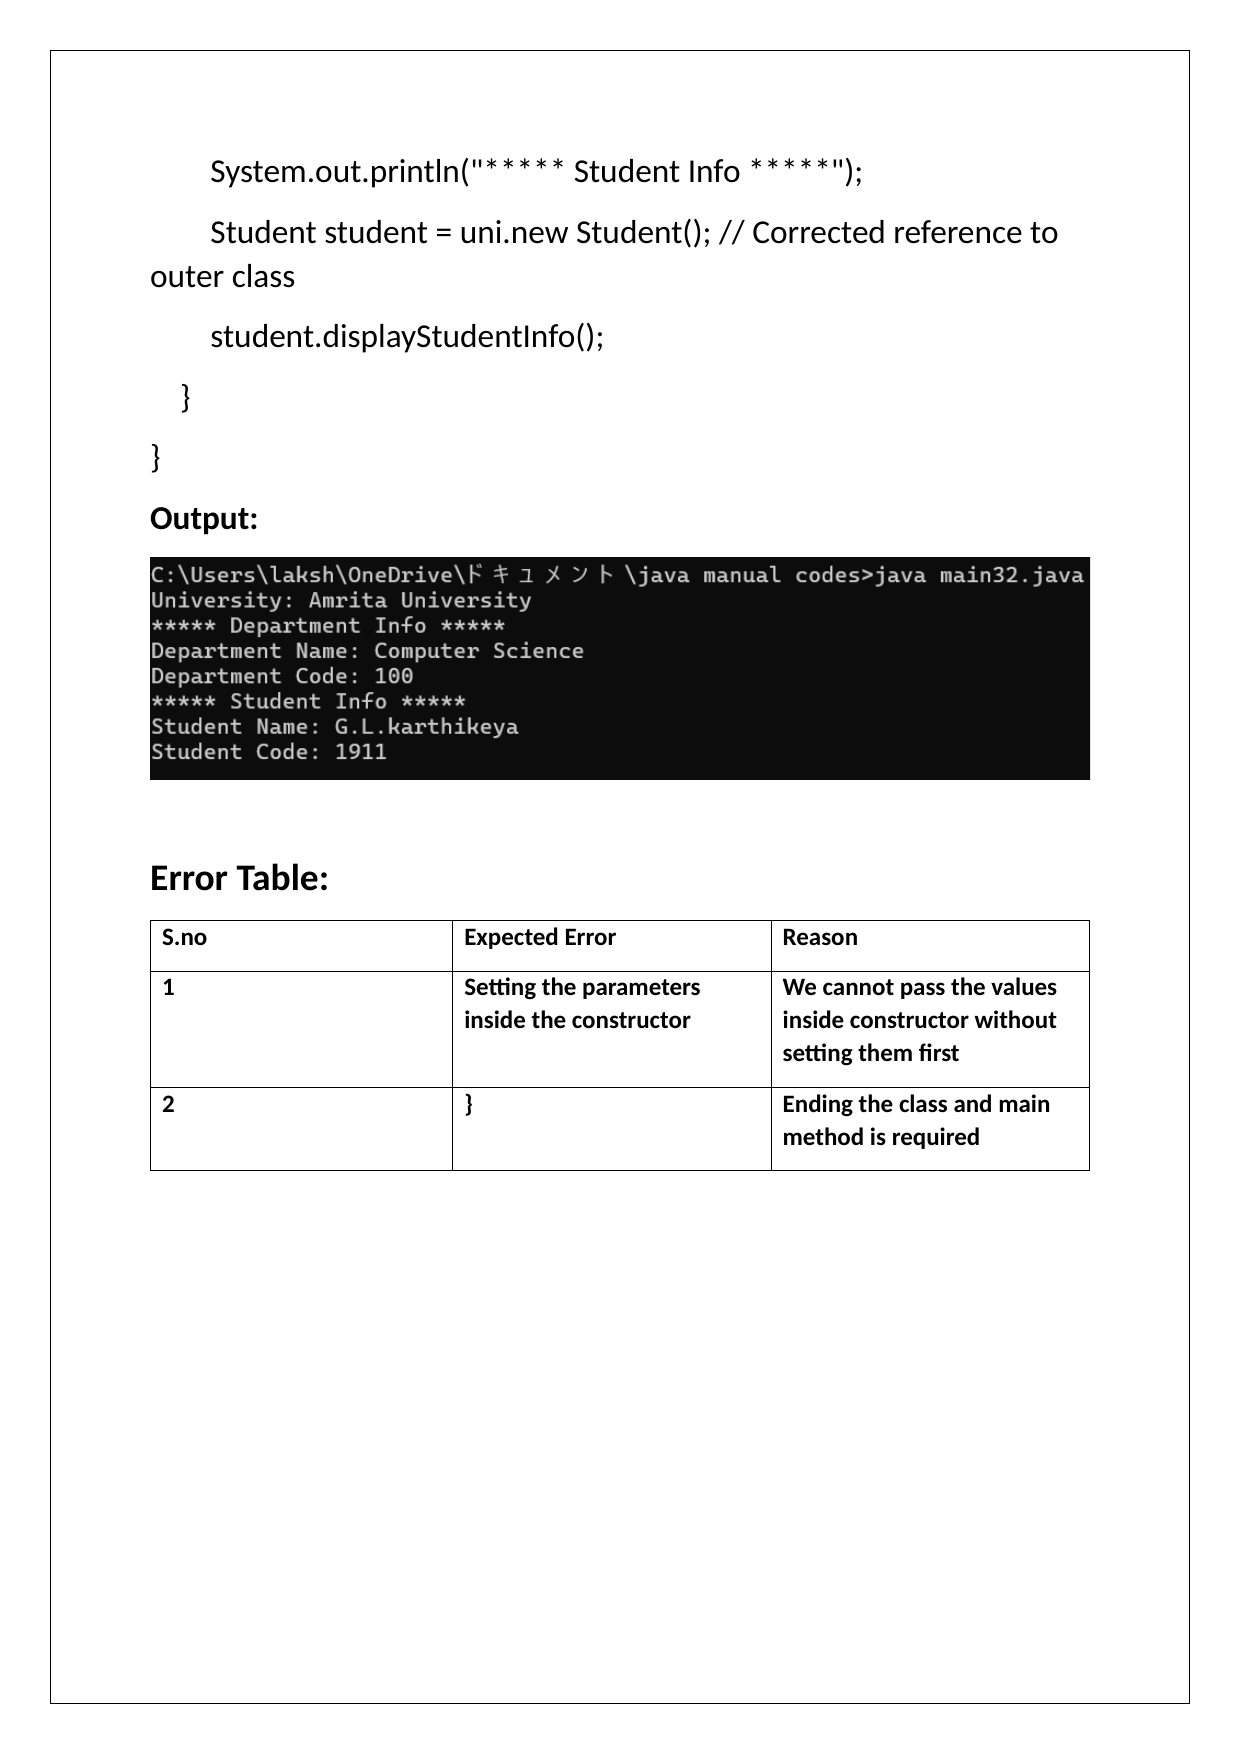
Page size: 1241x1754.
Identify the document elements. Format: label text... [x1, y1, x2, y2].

text student.displayStudentInfo(); [150, 315, 1090, 356]
table_header Expected Error [453, 921, 771, 971]
table_cell Setting the parameters inside the constructor [453, 972, 771, 1087]
picture [150, 557, 1091, 780]
text Error Table: [150, 854, 1090, 900]
table_cell 1 [151, 972, 452, 1087]
table_cell Ending the class and main method is required [772, 1088, 1089, 1170]
table_header Reason [772, 921, 1089, 971]
text Student student = uni.new Student(); // Corrected reference to outer class [150, 211, 1090, 295]
table_cell 2 [151, 1088, 452, 1170]
table_cell } [453, 1088, 771, 1170]
text System.out.println("***** Student Info *****"); [150, 150, 1090, 191]
table_header S.no [151, 921, 452, 971]
table_cell We cannot pass the values inside constructor without setting them first [772, 972, 1089, 1087]
text } [150, 436, 1090, 477]
text } [150, 376, 1090, 417]
text Output: [150, 497, 1090, 538]
